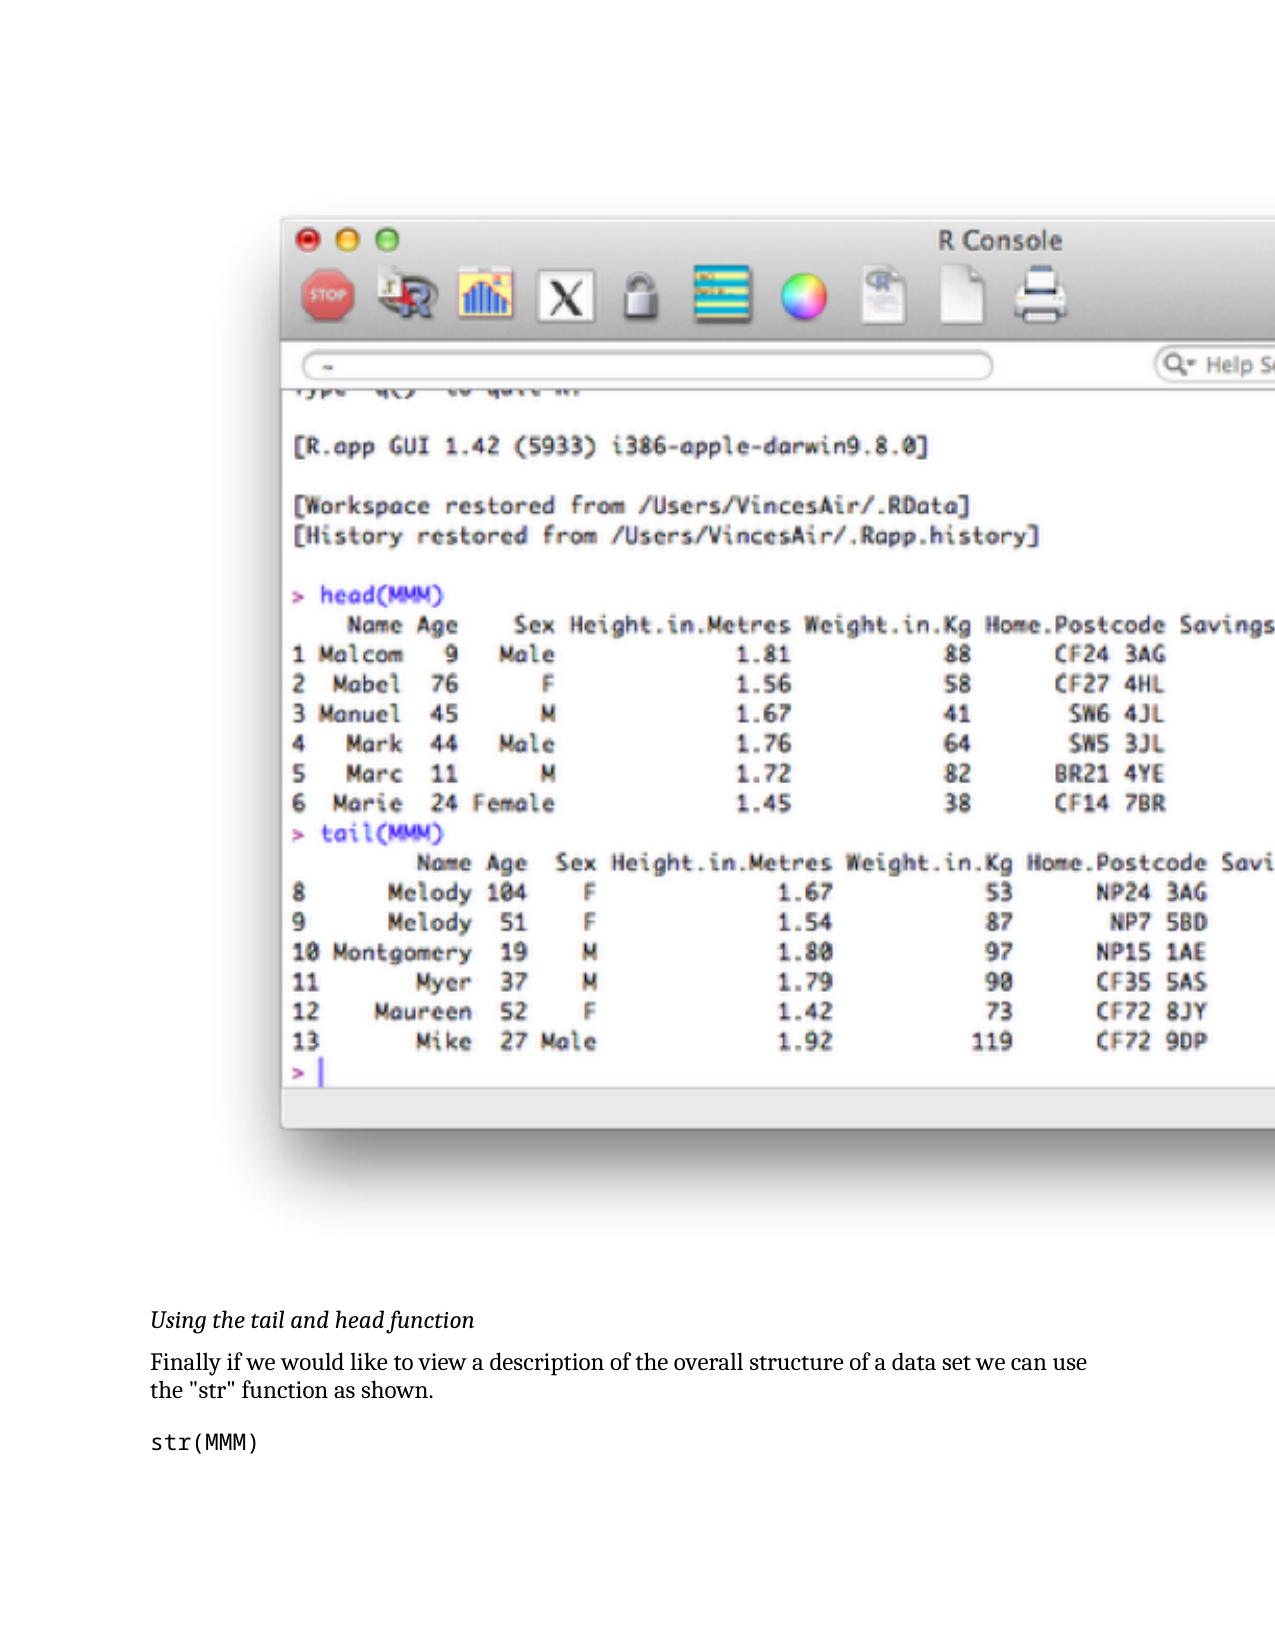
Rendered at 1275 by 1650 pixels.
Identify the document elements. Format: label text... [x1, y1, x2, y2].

text str(MMM) [150, 1426, 1125, 1457]
picture [168, 150, 1275, 1286]
text Using the tail and head function [150, 1306, 1125, 1335]
text Finally if we would like to view a description of the overall structure of a data set we can use the "str" function as shown. [150, 1347, 1125, 1405]
